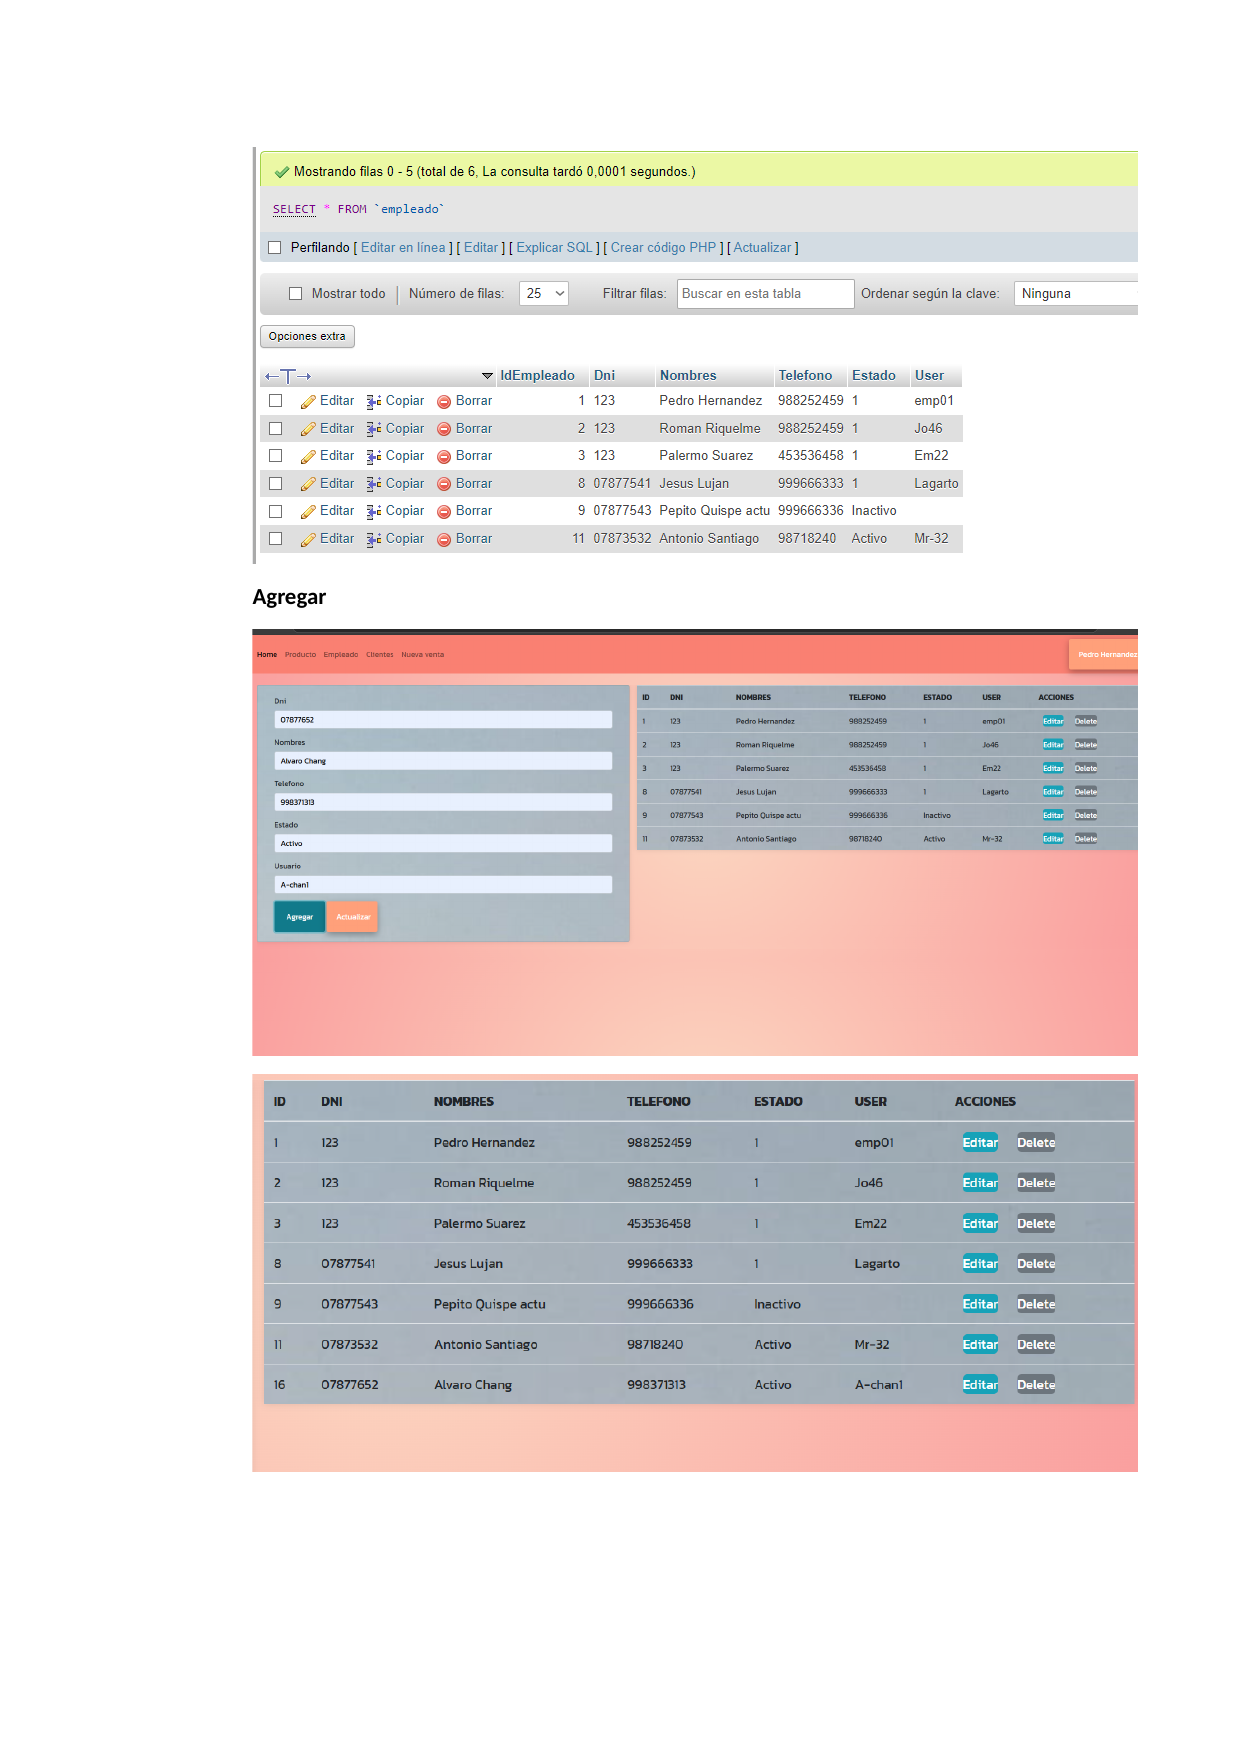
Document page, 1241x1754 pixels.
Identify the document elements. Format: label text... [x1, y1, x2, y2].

picture [252, 147, 1138, 564]
text Agregar [252, 582, 1063, 610]
picture [252, 1074, 1138, 1472]
picture [252, 629, 1138, 1056]
